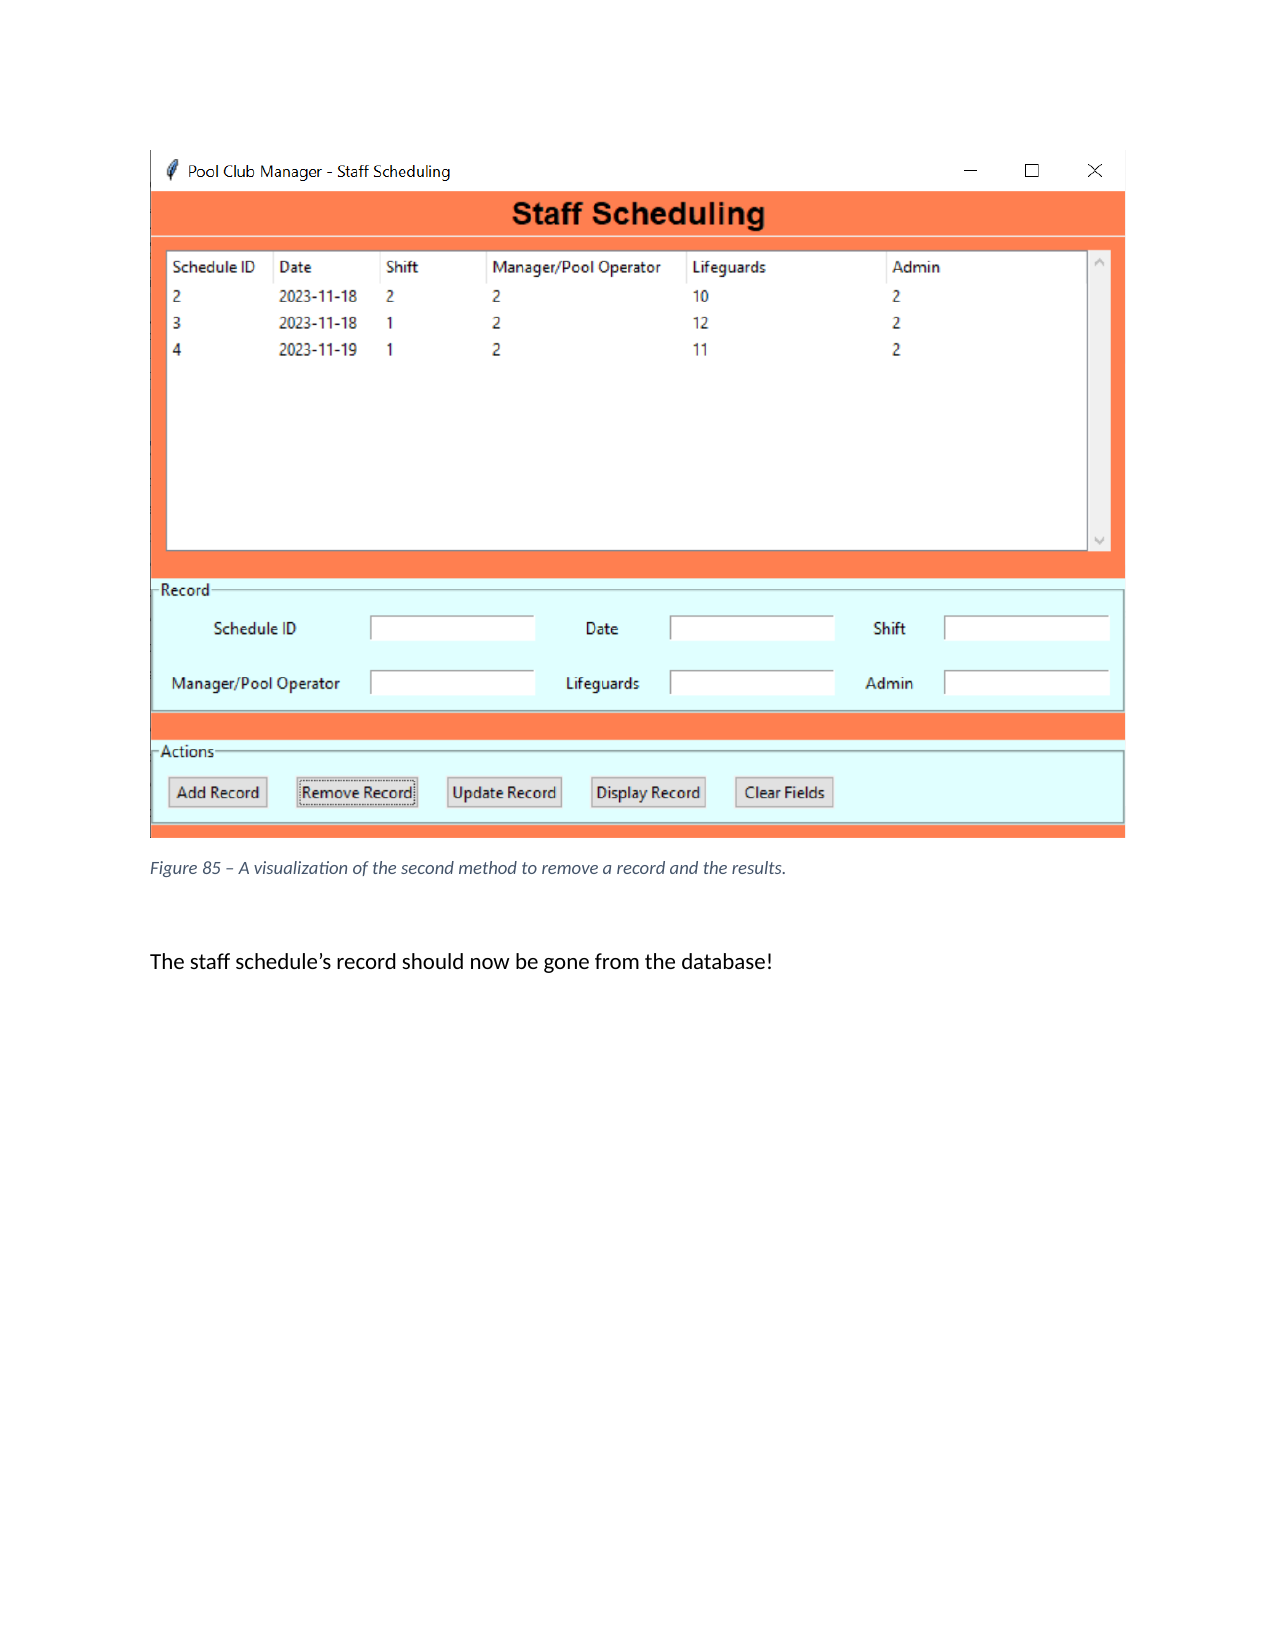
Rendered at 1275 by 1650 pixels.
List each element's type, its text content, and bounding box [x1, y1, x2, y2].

text Figure 85 – A visualization of the second method to remove a record and the results. [150, 856, 1125, 879]
picture [150, 150, 1125, 838]
text The staff schedule’s record should now be gone from the database! [150, 947, 1125, 975]
